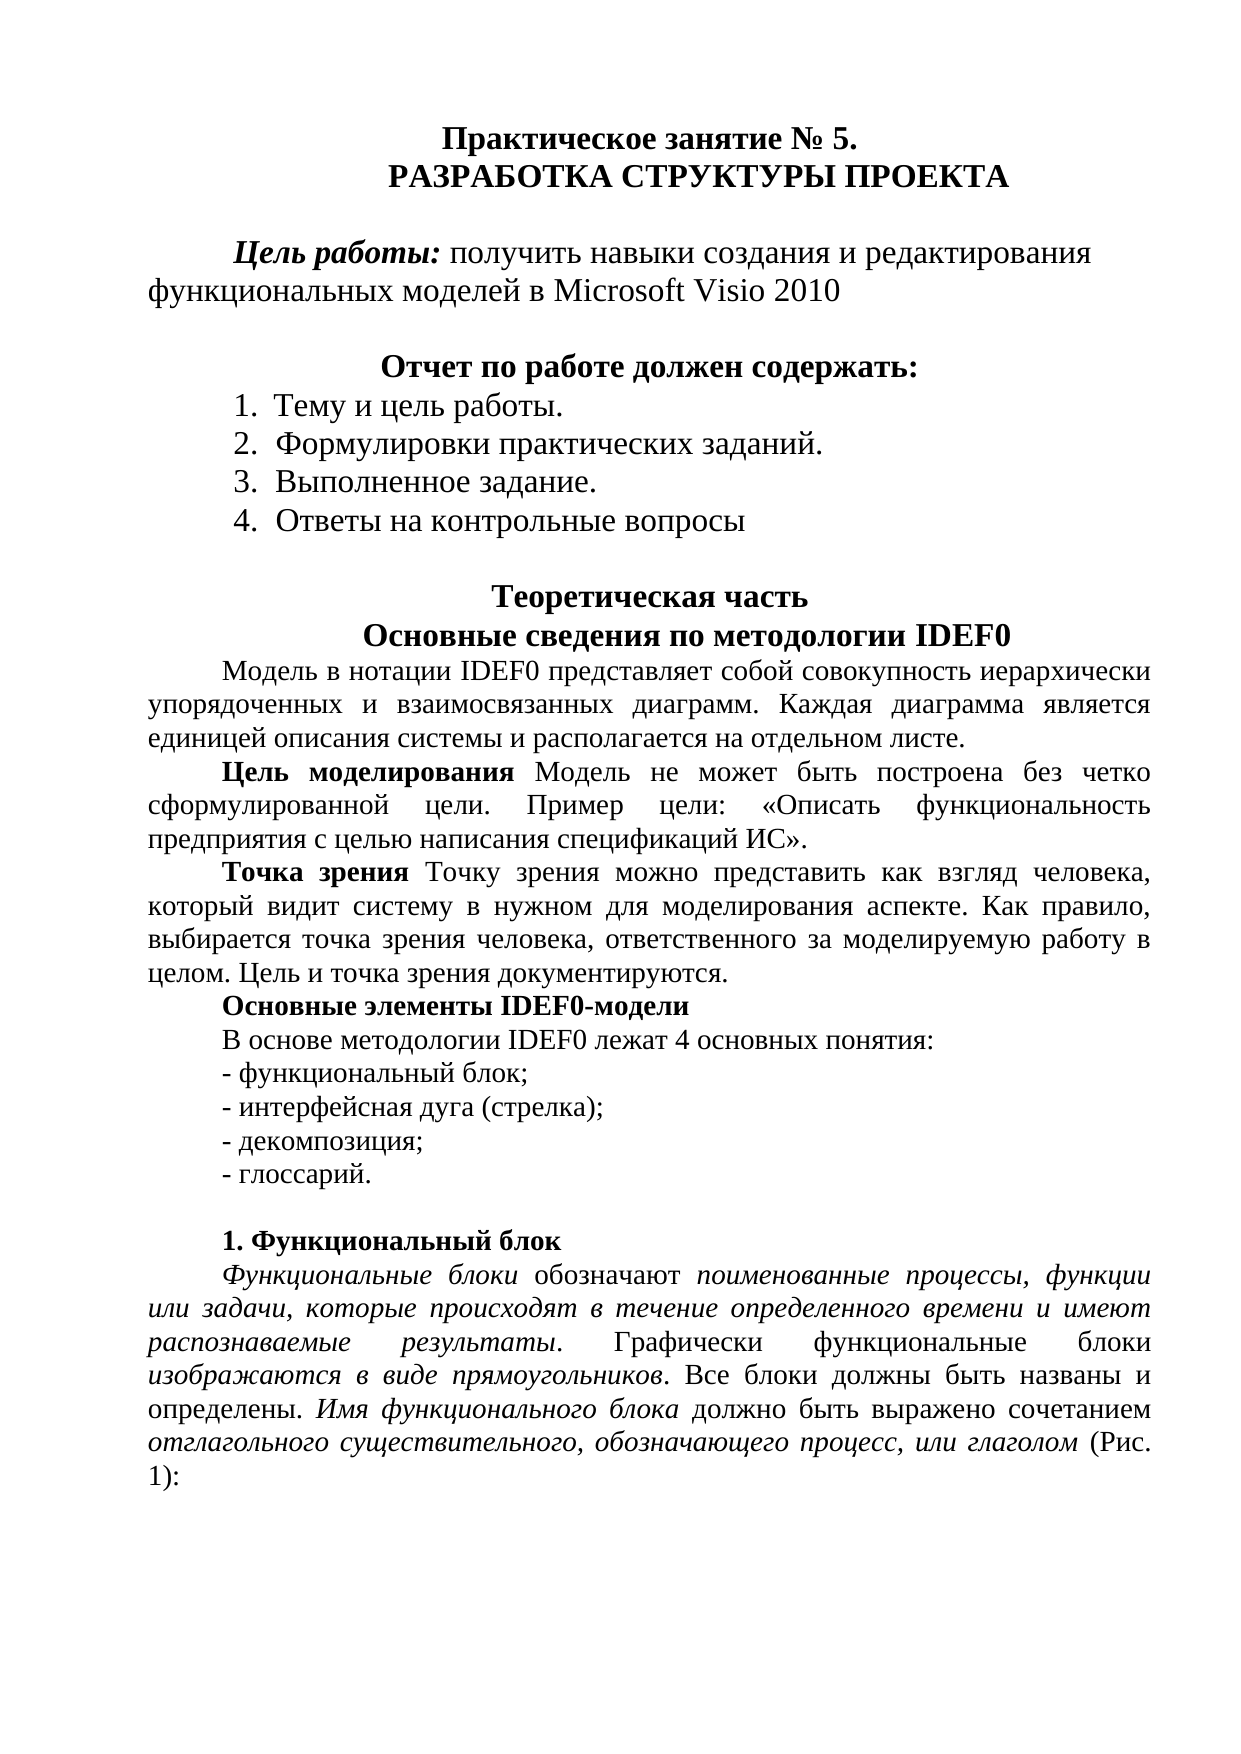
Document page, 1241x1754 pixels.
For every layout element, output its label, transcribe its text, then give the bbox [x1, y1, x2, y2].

text Теоретическая часть [148, 576, 1152, 615]
text РАЗРАБОТКА СТРУКТУРЫ ПРОЕКТА [148, 156, 1152, 195]
text Модель в нотации IDEF0 представляет собой совокупность иерархически упорядоченных и взаимосвязанных диаграмм. Каждая диаграмма является единицей описания системы и располагается на отдельном листе. [148, 653, 1152, 754]
text Цель работы: получить навыки создания и редактирования функциональных моделей в Microsoft Visio 2010 [148, 232, 1152, 309]
text - глоссарий. [148, 1156, 1152, 1190]
text 1. Функциональный блок [148, 1223, 1152, 1257]
text Основные элементы IDEF0-модели [148, 988, 1152, 1022]
text - декомпозиция; [148, 1123, 1152, 1156]
text - интерфейсная дуга (стрелка); [148, 1089, 1152, 1123]
text Цель моделирования Модель не может быть построена без четко сформулированной цели. Пример цели: «Описать функциональность предприятия с целью написания спецификаций ИС». [148, 754, 1152, 854]
text - функциональный блок; [148, 1056, 1152, 1089]
list Ответы на контрольные вопросы [148, 500, 1152, 538]
text Отчет по работе должен содержать: [148, 346, 1152, 385]
text Практическое занятие № 5. [148, 118, 1152, 156]
list Выполненное задание. [148, 461, 1152, 500]
list Формулировки практических заданий. [148, 423, 1152, 461]
list Тему и цель работы. [148, 385, 1152, 423]
text Функциональные блоки обозначают поименованные процессы, функции или задачи, которые происходят в течение определенного времени и имеют распознаваемые результаты. Графически функциональные блоки изображаются в виде прямоугольников. Все блоки должны быть названы и определены. Имя функционального блока должно быть выражено сочетанием отглагольного существительного, обозначающего процесс, или глаголом (Рис. 1): [148, 1257, 1152, 1492]
text Основные сведения по методологии IDEF0 [148, 615, 1152, 653]
text Точка зрения Точку зрения можно представить как взгляд человека, который видит систему в нужном для моделирования аспекте. Как правило, выбирается точка зрения человека, ответственного за моделируемую работу в целом. Цель и точка зрения документируются. [148, 854, 1152, 988]
text В основе методологии IDEF0 лежат 4 основных понятия: [148, 1022, 1152, 1056]
